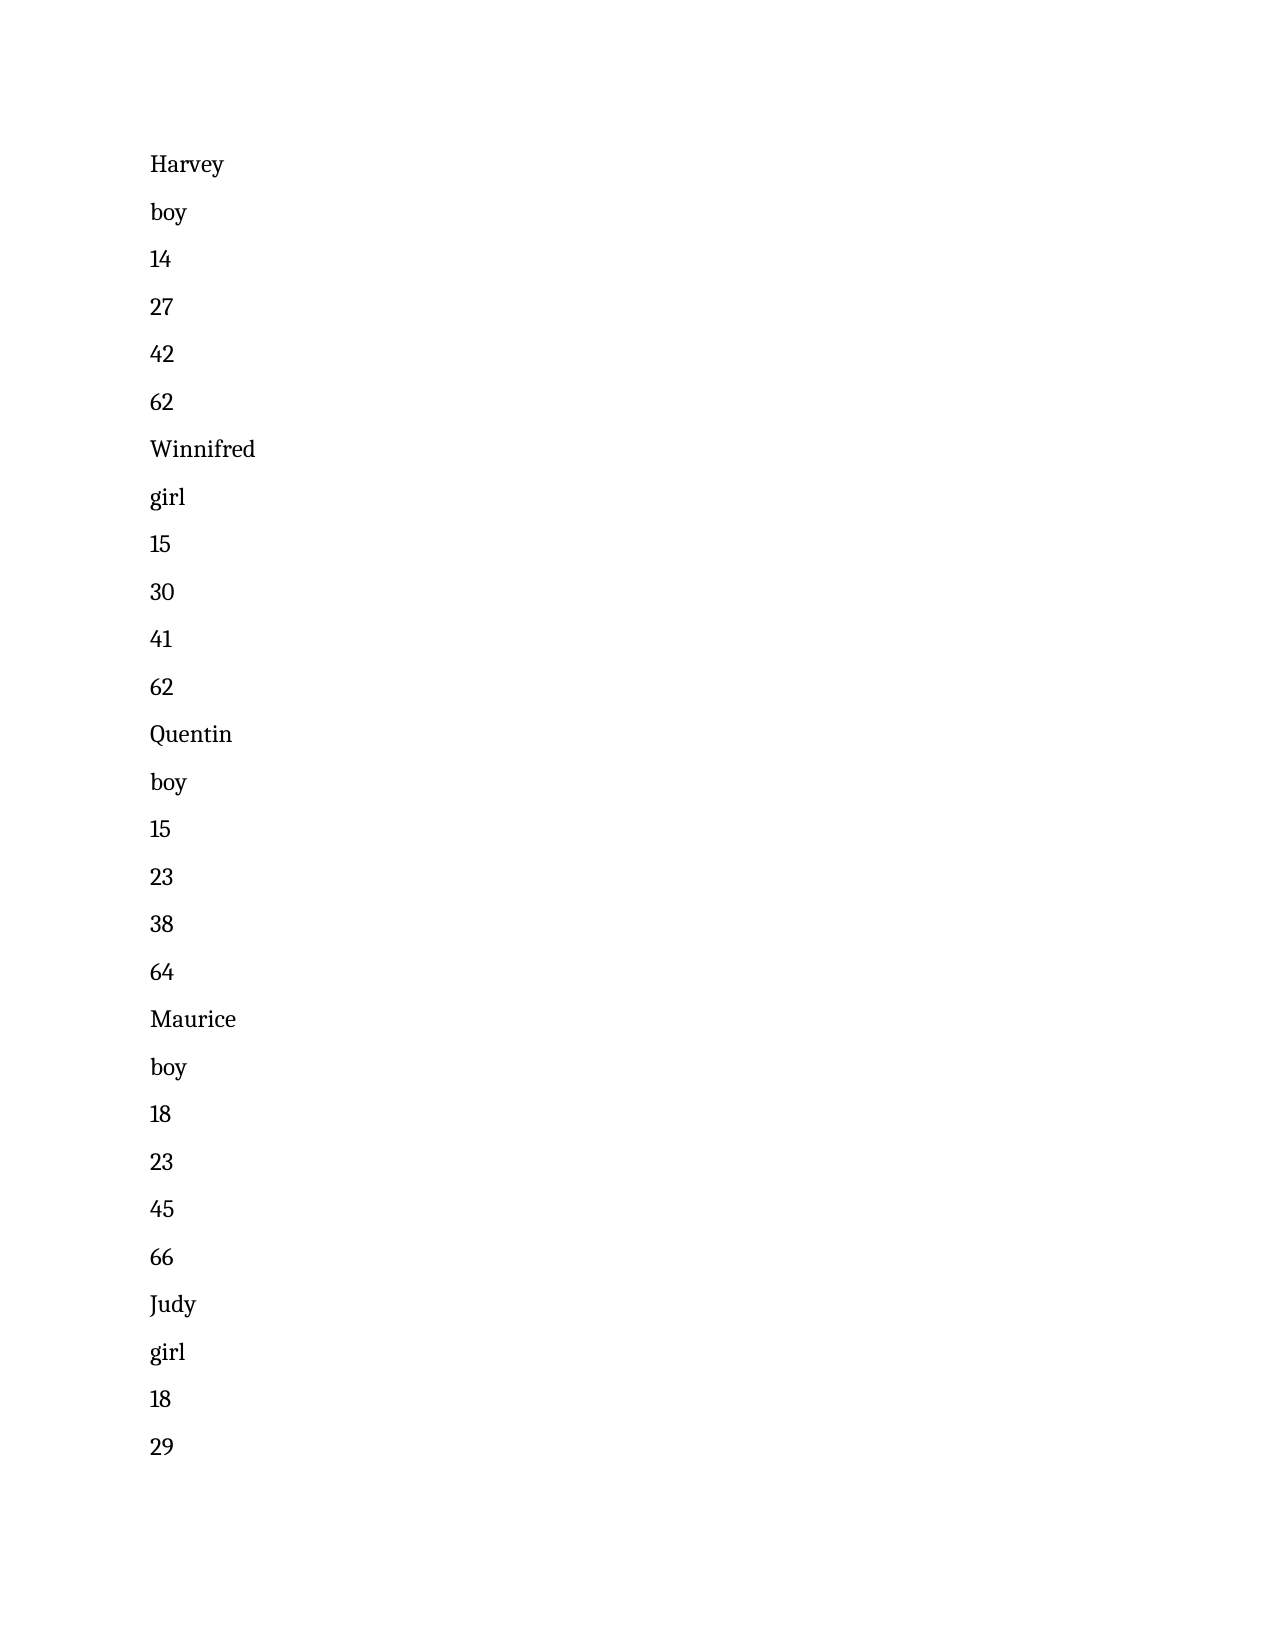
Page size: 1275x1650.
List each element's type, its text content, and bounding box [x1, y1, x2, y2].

text 38 [150, 910, 1125, 939]
text 23 [150, 862, 1125, 891]
text 62 [150, 672, 1125, 701]
text girl [150, 1337, 1125, 1366]
text 64 [150, 957, 1125, 986]
text 66 [150, 1242, 1125, 1271]
text 27 [150, 292, 1125, 321]
text 62 [150, 387, 1125, 416]
text 42 [150, 340, 1125, 369]
text boy [150, 197, 1125, 226]
text Quentin [150, 720, 1125, 749]
text Winnifred [150, 435, 1125, 464]
text 30 [150, 577, 1125, 606]
text boy [150, 1052, 1125, 1081]
text 18 [150, 1385, 1125, 1414]
text Maurice [150, 1005, 1125, 1034]
text girl [150, 482, 1125, 511]
text boy [150, 767, 1125, 796]
text 18 [150, 1100, 1125, 1129]
text Judy [150, 1290, 1125, 1319]
text 29 [150, 1432, 1125, 1461]
text 15 [150, 815, 1125, 844]
text 14 [150, 245, 1125, 274]
text 15 [150, 530, 1125, 559]
text 23 [150, 1147, 1125, 1176]
text Harvey [150, 150, 1125, 179]
text 41 [150, 625, 1125, 654]
text 45 [150, 1195, 1125, 1224]
